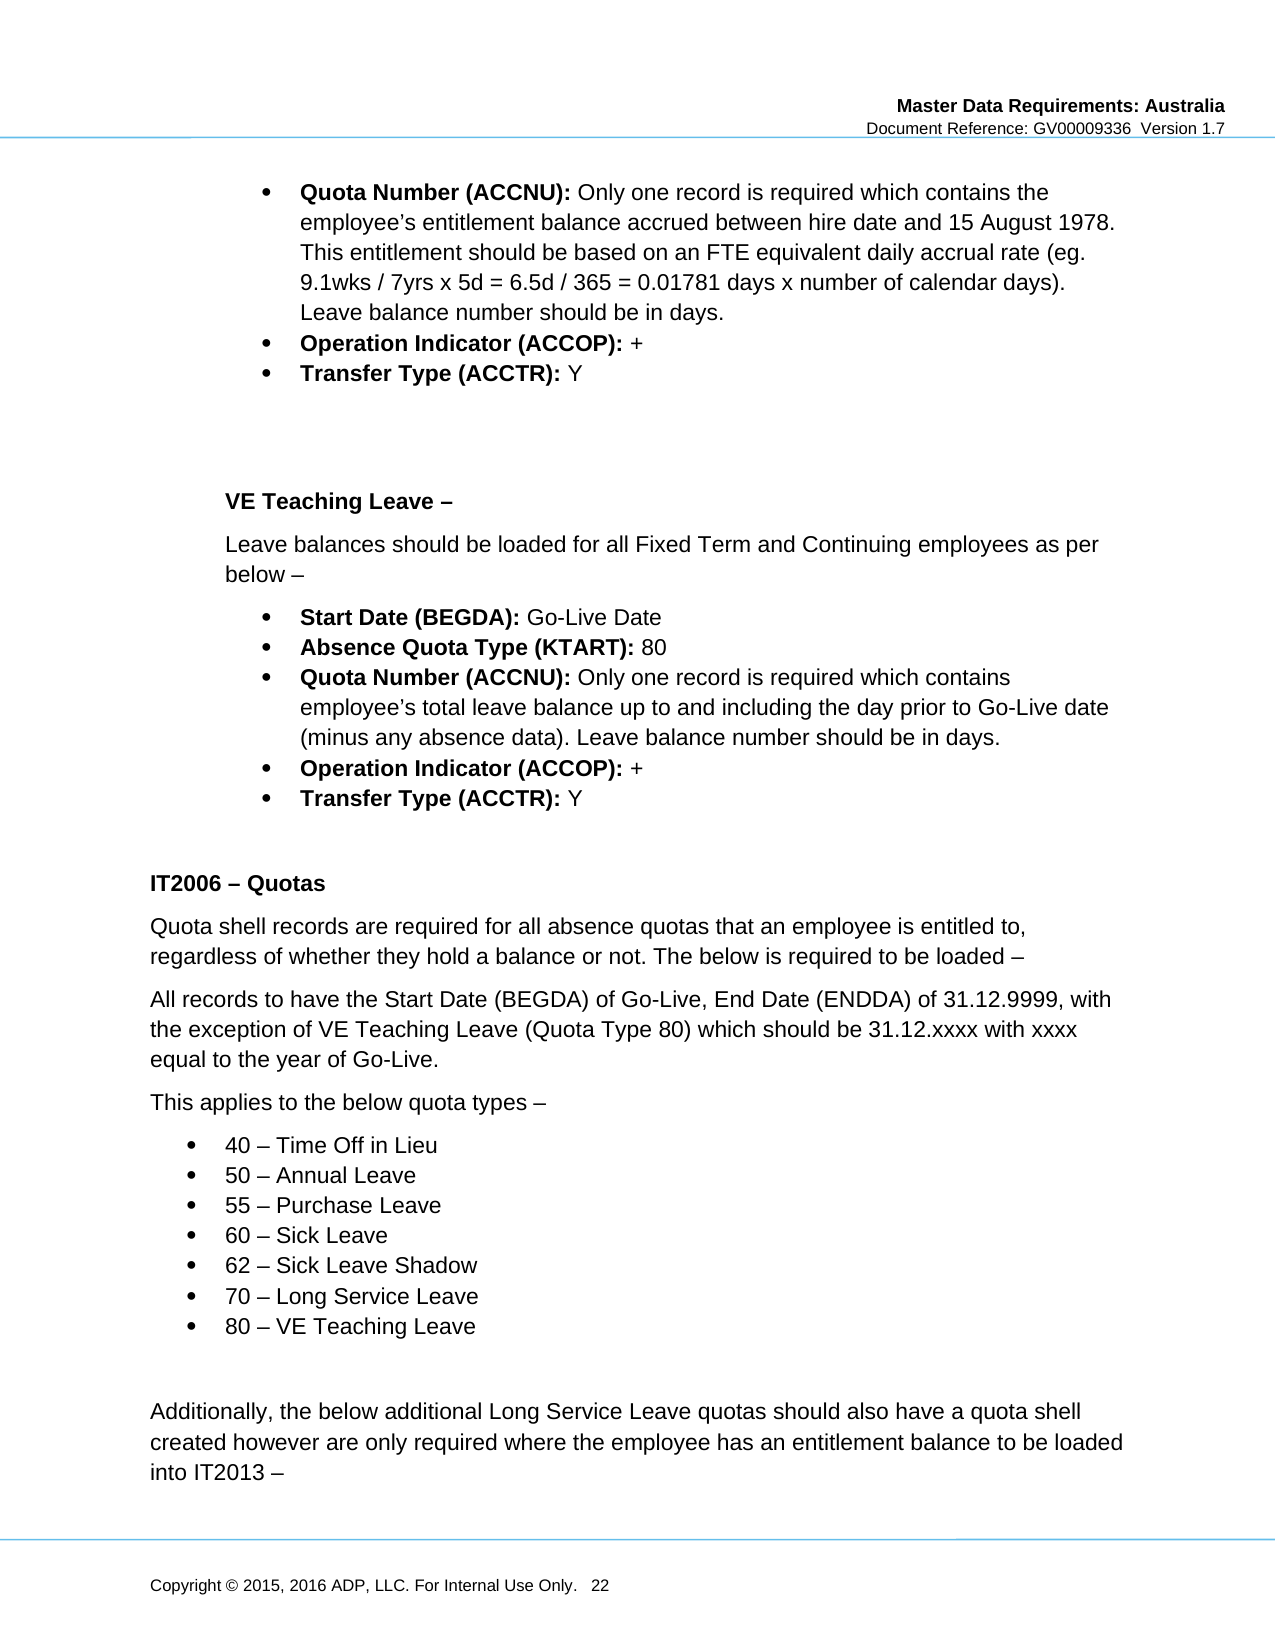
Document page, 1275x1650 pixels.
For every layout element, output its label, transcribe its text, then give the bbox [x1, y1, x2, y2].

list Quota Number (ACCNU): Only one record is required which contains the employee’s entitlement balance accrued between hire date and 15 August 1978. This entitlement should be based on an FTE equivalent daily accrual rate (eg. 9.1wks / 7yrs x 5d = 6.5d / 365 = 0.01781 days x number of calendar days). Leave balance number should be in days. [262, 178, 1125, 326]
list 80 – VE Teaching Leave [187, 1313, 1125, 1339]
text Leave balances should be loaded for all Fixed Term and Continuing employees as per below – [225, 531, 1125, 587]
text Additionally, the below additional Long Service Leave quotas should also have a quota shell created however are only required where the employee has an entitlement balance to be loaded into IT2013 – [150, 1398, 1125, 1485]
list Quota Number (ACCNU): Only one record is required which contains employee’s total leave balance up to and including the day prior to Go-Live date (minus any absence data). Leave balance number should be in days. [262, 664, 1125, 751]
list 62 – Sick Leave Shadow [187, 1252, 1125, 1279]
list 40 – Time Off in Lieu [187, 1132, 1125, 1158]
list Operation Indicator (ACCOP): + [262, 754, 1125, 781]
list Start Date (BEGDA): Go-Live Date [262, 603, 1125, 630]
list 50 – Annual Leave [187, 1162, 1125, 1188]
text All records to have the Start Date (BEGDA) of Go-Live, End Date (ENDDA) of 31.12.9999, with the exception of VE Teaching Leave (Quota Type 80) which should be 31.12.xxxx with xxxx equal to the year of Go-Live. [150, 986, 1125, 1073]
list Operation Indicator (ACCOP): + [262, 329, 1125, 356]
list Absence Quota Type (KTART): 80 [262, 634, 1125, 660]
text Quota shell records are required for all absence quotas that an employee is entitled to, regardless of whether they hold a balance or not. The below is required to be loaded – [150, 913, 1125, 969]
list Transfer Type (ACCTR): Y [262, 785, 1125, 811]
list 55 – Purchase Leave [187, 1192, 1125, 1218]
text This applies to the below quota types – [150, 1089, 1125, 1115]
text VE Teaching Leave – [225, 488, 1125, 514]
list 60 – Sick Leave [187, 1222, 1125, 1249]
list Transfer Type (ACCTR): Y [262, 360, 1125, 386]
text IT2006 – Quotas [150, 870, 1125, 897]
list 70 – Long Service Leave [187, 1283, 1125, 1309]
